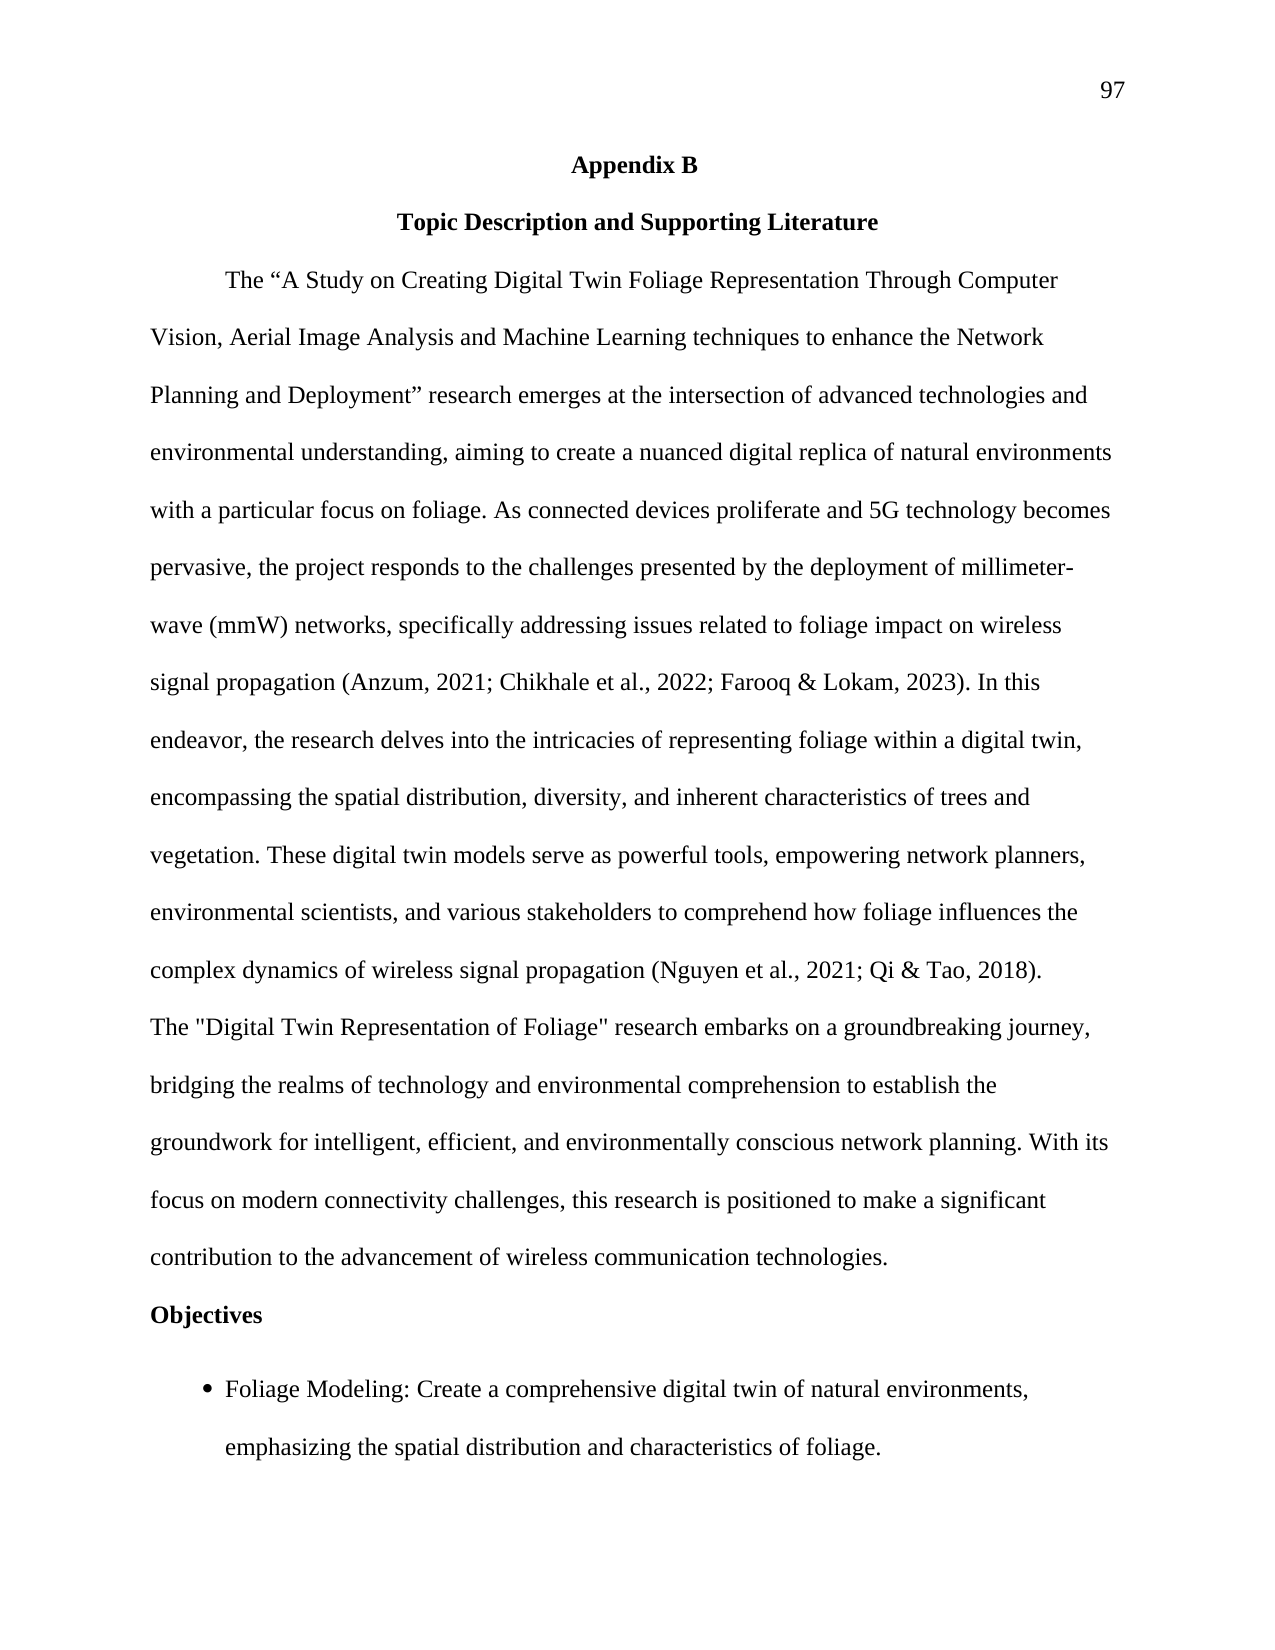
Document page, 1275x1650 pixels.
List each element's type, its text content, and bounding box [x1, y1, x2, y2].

list Foliage Modeling: Create a comprehensive digital twin of natural environments, emphasizing the spatial distribution and characteristics of foliage. [203, 1374, 1125, 1460]
text Objectives [150, 1300, 1125, 1329]
text The "Digital Twin Representation of Foliage" research embarks on a groundbreaking journey, bridging the realms of technology and environmental comprehension to establish the groundwork for intelligent, efficient, and environmentally conscious network planning. With its focus on modern connectivity challenges, this research is positioned to make a significant contribution to the advancement of wireless communication technologies. [150, 1012, 1125, 1271]
text The “A Study on Creating Digital Twin Foliage Representation Through Computer Vision, Aerial Image Analysis and Machine Learning techniques to enhance the Network Planning and Deployment” research emerges at the intersection of advanced technologies and environmental understanding, aiming to create a nuanced digital replica of natural environments with a particular focus on foliage. As connected devices proliferate and 5G technology becomes pervasive, the project responds to the challenges presented by the deployment of millimeter-wave (mmW) networks, specifically addressing issues related to foliage impact on wireless signal propagation (Anzum, 2021; Chikhale et al., 2022; Farooq & Lokam, 2023). In this endeavor, the research delves into the intricacies of representing foliage within a digital twin, encompassing the spatial distribution, diversity, and inherent characteristics of trees and vegetation. These digital twin models serve as powerful tools, empowering network planners, environmental scientists, and various stakeholders to comprehend how foliage influences the complex dynamics of wireless signal propagation (Nguyen et al., 2021; Qi & Tao, 2018). [150, 265, 1125, 984]
subtitle Appendix B Topic Description and Supporting Literature [150, 150, 1125, 236]
